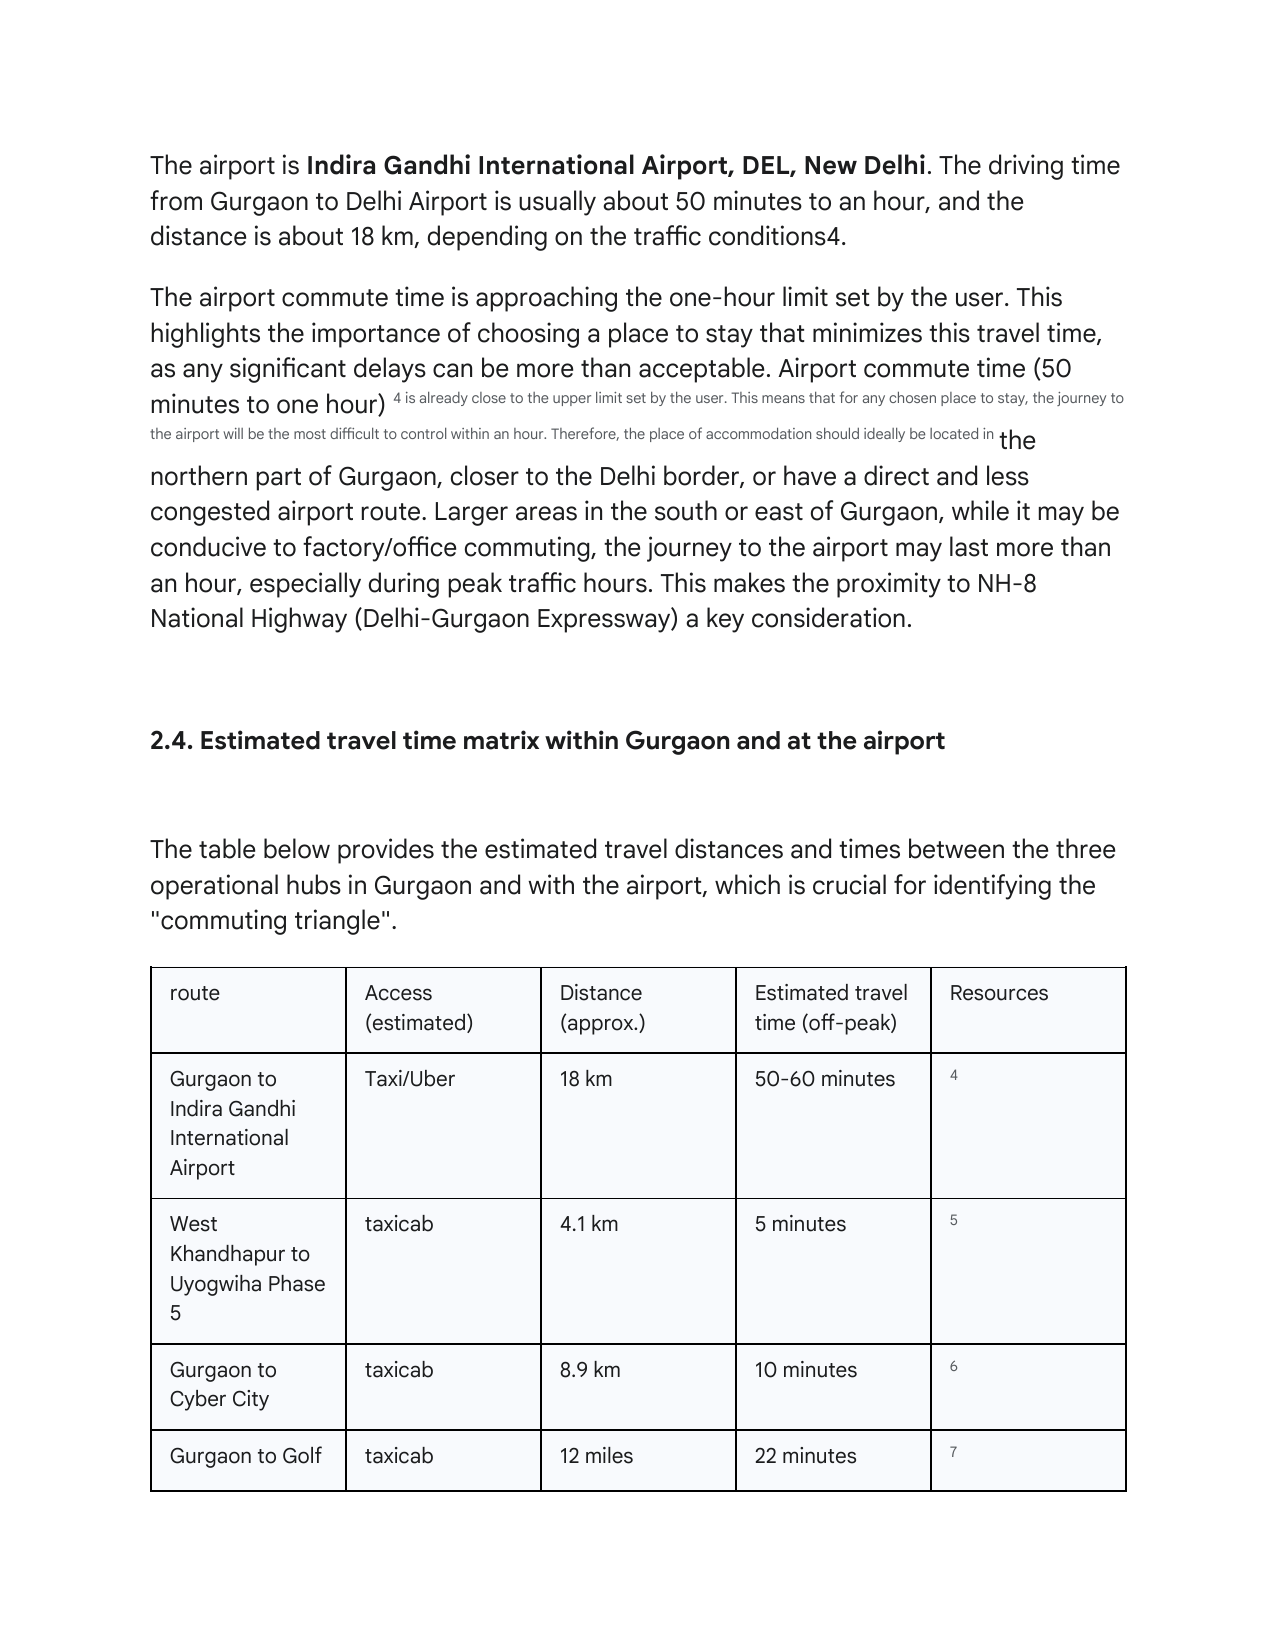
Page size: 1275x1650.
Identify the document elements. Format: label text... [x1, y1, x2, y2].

table_cell 4 [932, 1054, 1125, 1198]
table_cell Gurgaon to Cyber City [152, 1345, 345, 1429]
text The airport commute time is approaching the one-hour limit set by the user. This highlights the importance of choosing a place to stay that minimizes this travel time, as any significant delays can be more than acceptable. Airport commute time (50 minutes to one hour) 4 is already close to the upper limit set by the user. This means that for any chosen place to stay, the journey to the airport will be the most difficult to control within an hour. Therefore, the place of accommodation should ideally be located in the northern part of Gurgaon, closer to the Delhi border, or have a direct and less congested airport route. Larger areas in the south or east of Gurgaon, while it may be conducive to factory/office commuting, the journey to the airport may last more than an hour, especially during peak traffic hours. This makes the proximity to NH-8 National Highway (Delhi-Gurgaon Expressway) a key consideration. [150, 282, 1125, 635]
table_cell 5 [932, 1199, 1125, 1343]
table_cell 6 [932, 1345, 1125, 1429]
subtitle 2.4. Estimated travel time matrix within Gurgaon and at the airport [150, 725, 1125, 757]
table_cell 5 minutes [737, 1199, 930, 1343]
table_cell Gurgaon to Indira Gandhi International Airport [152, 1054, 345, 1198]
table_cell West Khandhapur to Uyogwiha Phase 5 [152, 1199, 345, 1343]
table_cell taxicab [347, 1345, 540, 1429]
table_cell 4.1 km [542, 1199, 735, 1343]
text The table below provides the estimated travel distances and times between the three operational hubs in Gurgaon and with the airport, which is crucial for identifying the "commuting triangle". [150, 834, 1125, 937]
table_cell 10 minutes [737, 1345, 930, 1429]
table_header Distance (approx.) [542, 968, 735, 1052]
table_cell Taxi/Uber [347, 1054, 540, 1198]
table_cell 12 miles [542, 1431, 735, 1490]
table_cell taxicab [347, 1431, 540, 1490]
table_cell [152, 1431, 345, 1490]
table_header Access (estimated) [347, 968, 540, 1052]
table_cell 8.9 km [542, 1345, 735, 1429]
table_cell 22 minutes [737, 1431, 930, 1490]
table_cell taxicab [347, 1199, 540, 1343]
table_header Resources [932, 968, 1125, 1052]
table_cell 7 [932, 1431, 1125, 1490]
table_header Estimated travel time (off-peak) [737, 968, 930, 1052]
table_cell 50-60 minutes [737, 1054, 930, 1198]
table_header route [152, 968, 345, 1052]
table_cell 18 km [542, 1054, 735, 1198]
text The airport is Indira Gandhi International Airport, DEL, New Delhi. The driving time from Gurgaon to Delhi Airport is usually about 50 minutes to an hour, and the distance is about 18 km, depending on the traffic conditions4. [150, 150, 1125, 253]
